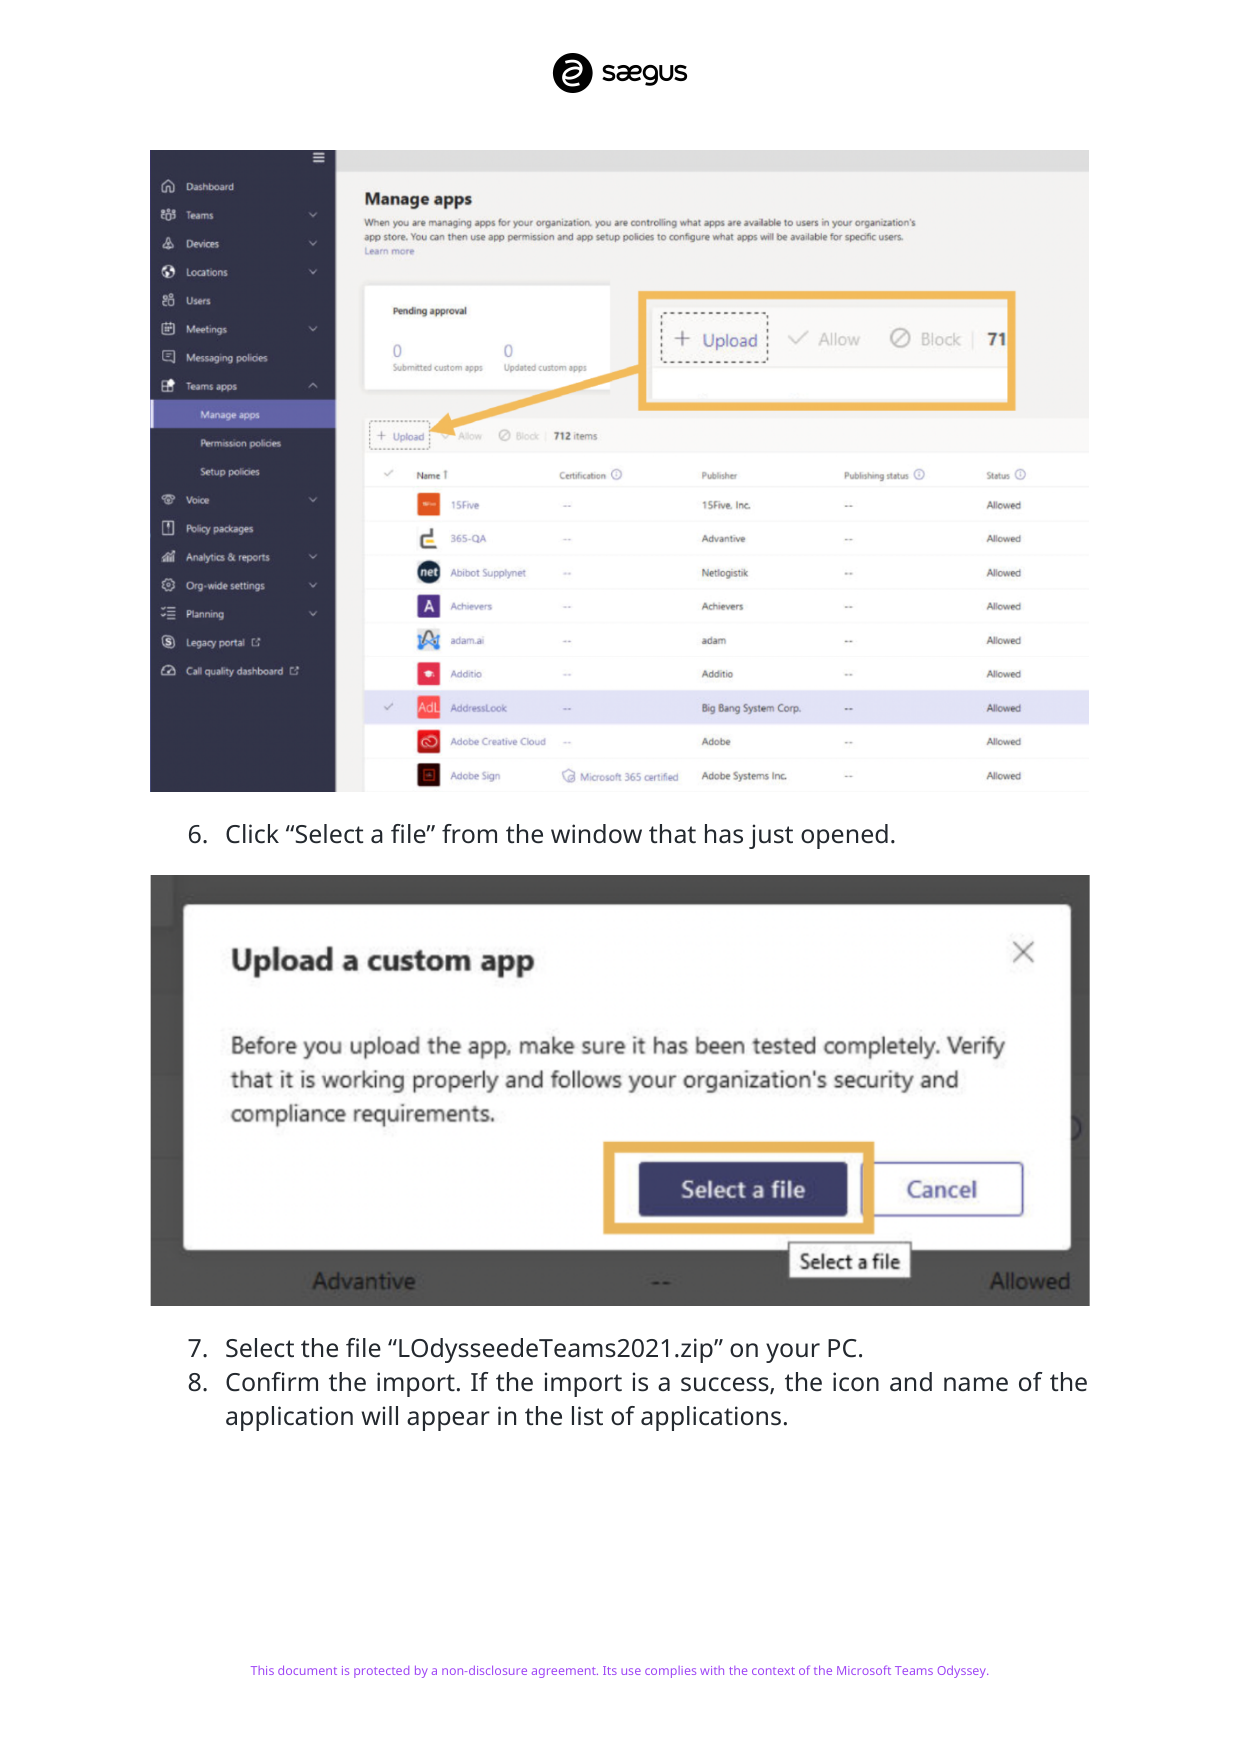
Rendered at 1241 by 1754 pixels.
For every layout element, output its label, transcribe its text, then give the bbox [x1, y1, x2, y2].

picture [150, 875, 1090, 1306]
picture [150, 150, 1089, 792]
list Confirm the import. If the import is a success, the icon and name of the application will appear in the list of applications. [187, 1364, 1090, 1432]
list Select the file “LOdysseedeTeams2021.zip” on your PC. [187, 1330, 1090, 1364]
list Click “Select a file” from the window that has just opened. [187, 817, 1090, 851]
